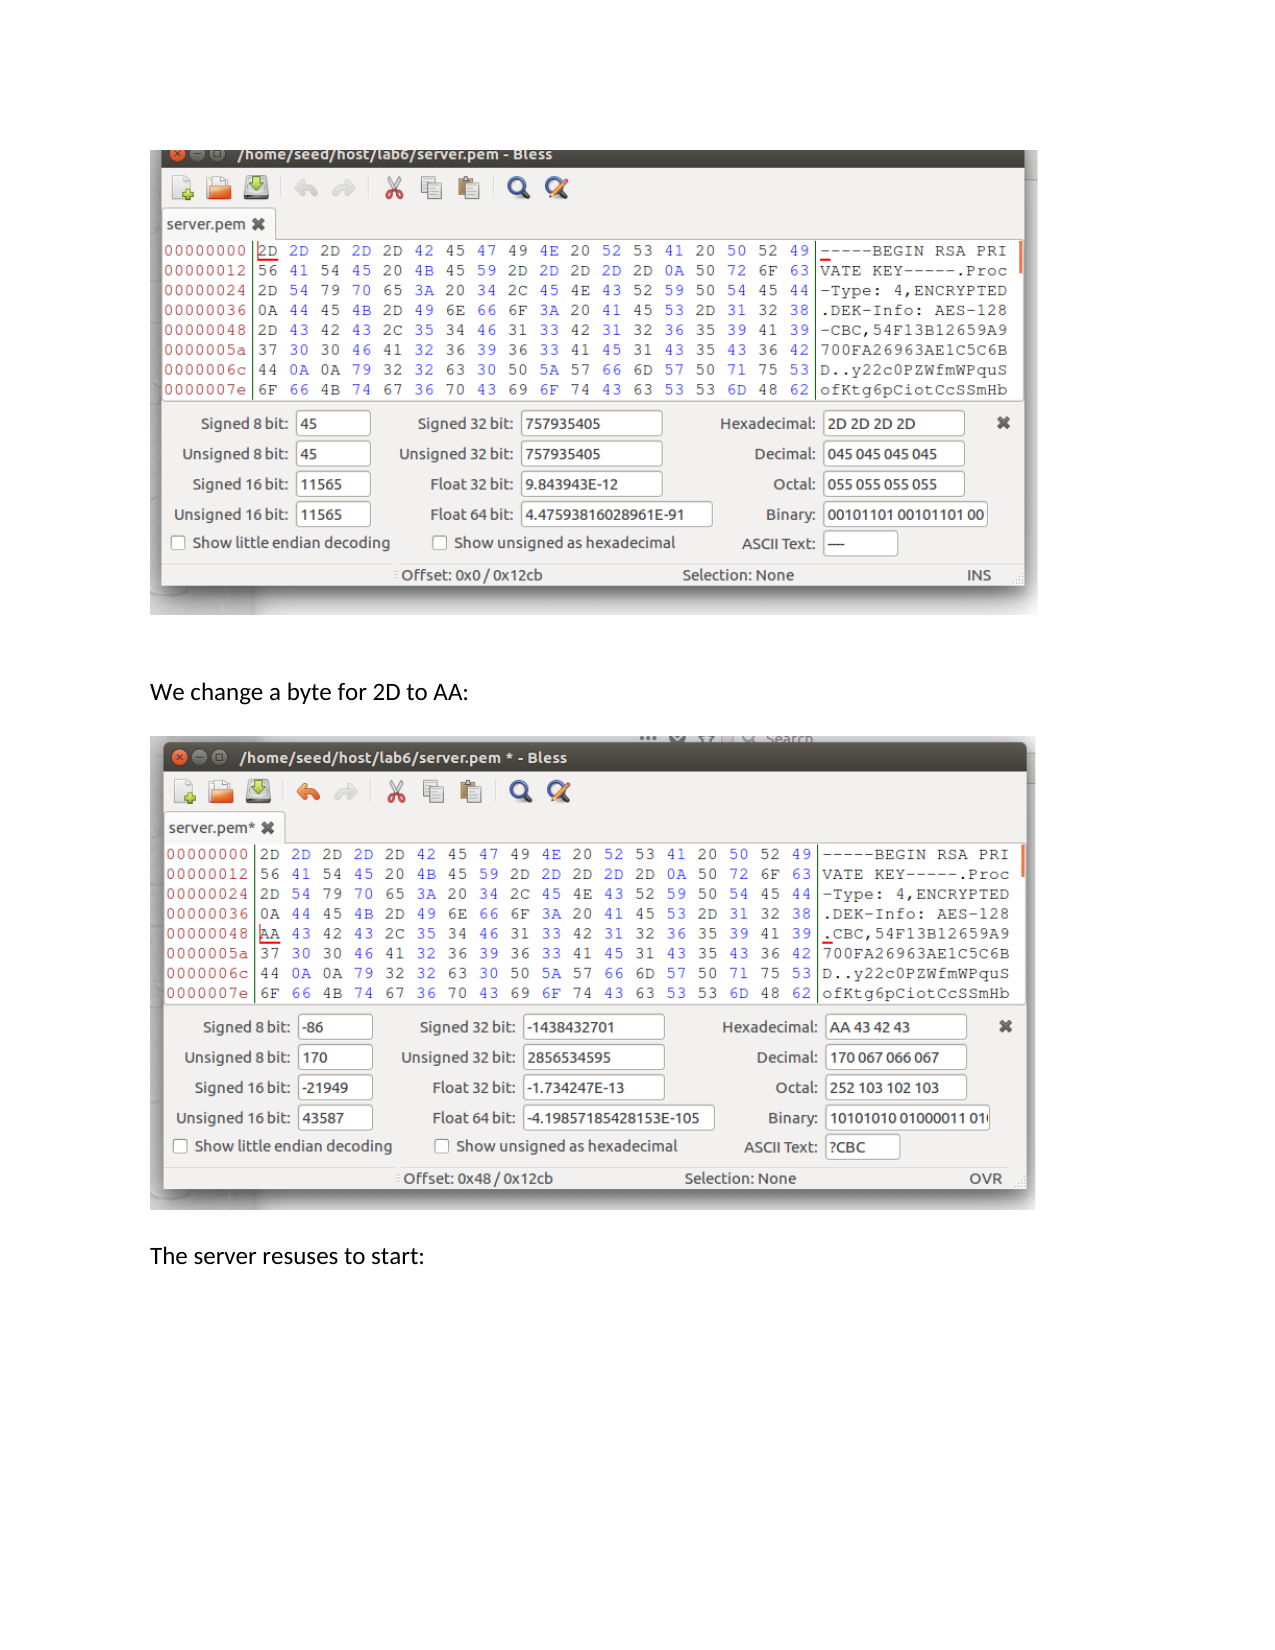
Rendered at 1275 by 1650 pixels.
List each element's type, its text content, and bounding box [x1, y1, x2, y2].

text We change a byte for 2D to AA: [150, 676, 1125, 706]
text The server resuses to start: [150, 1240, 1125, 1271]
picture [150, 150, 1038, 615]
picture [150, 736, 1036, 1210]
